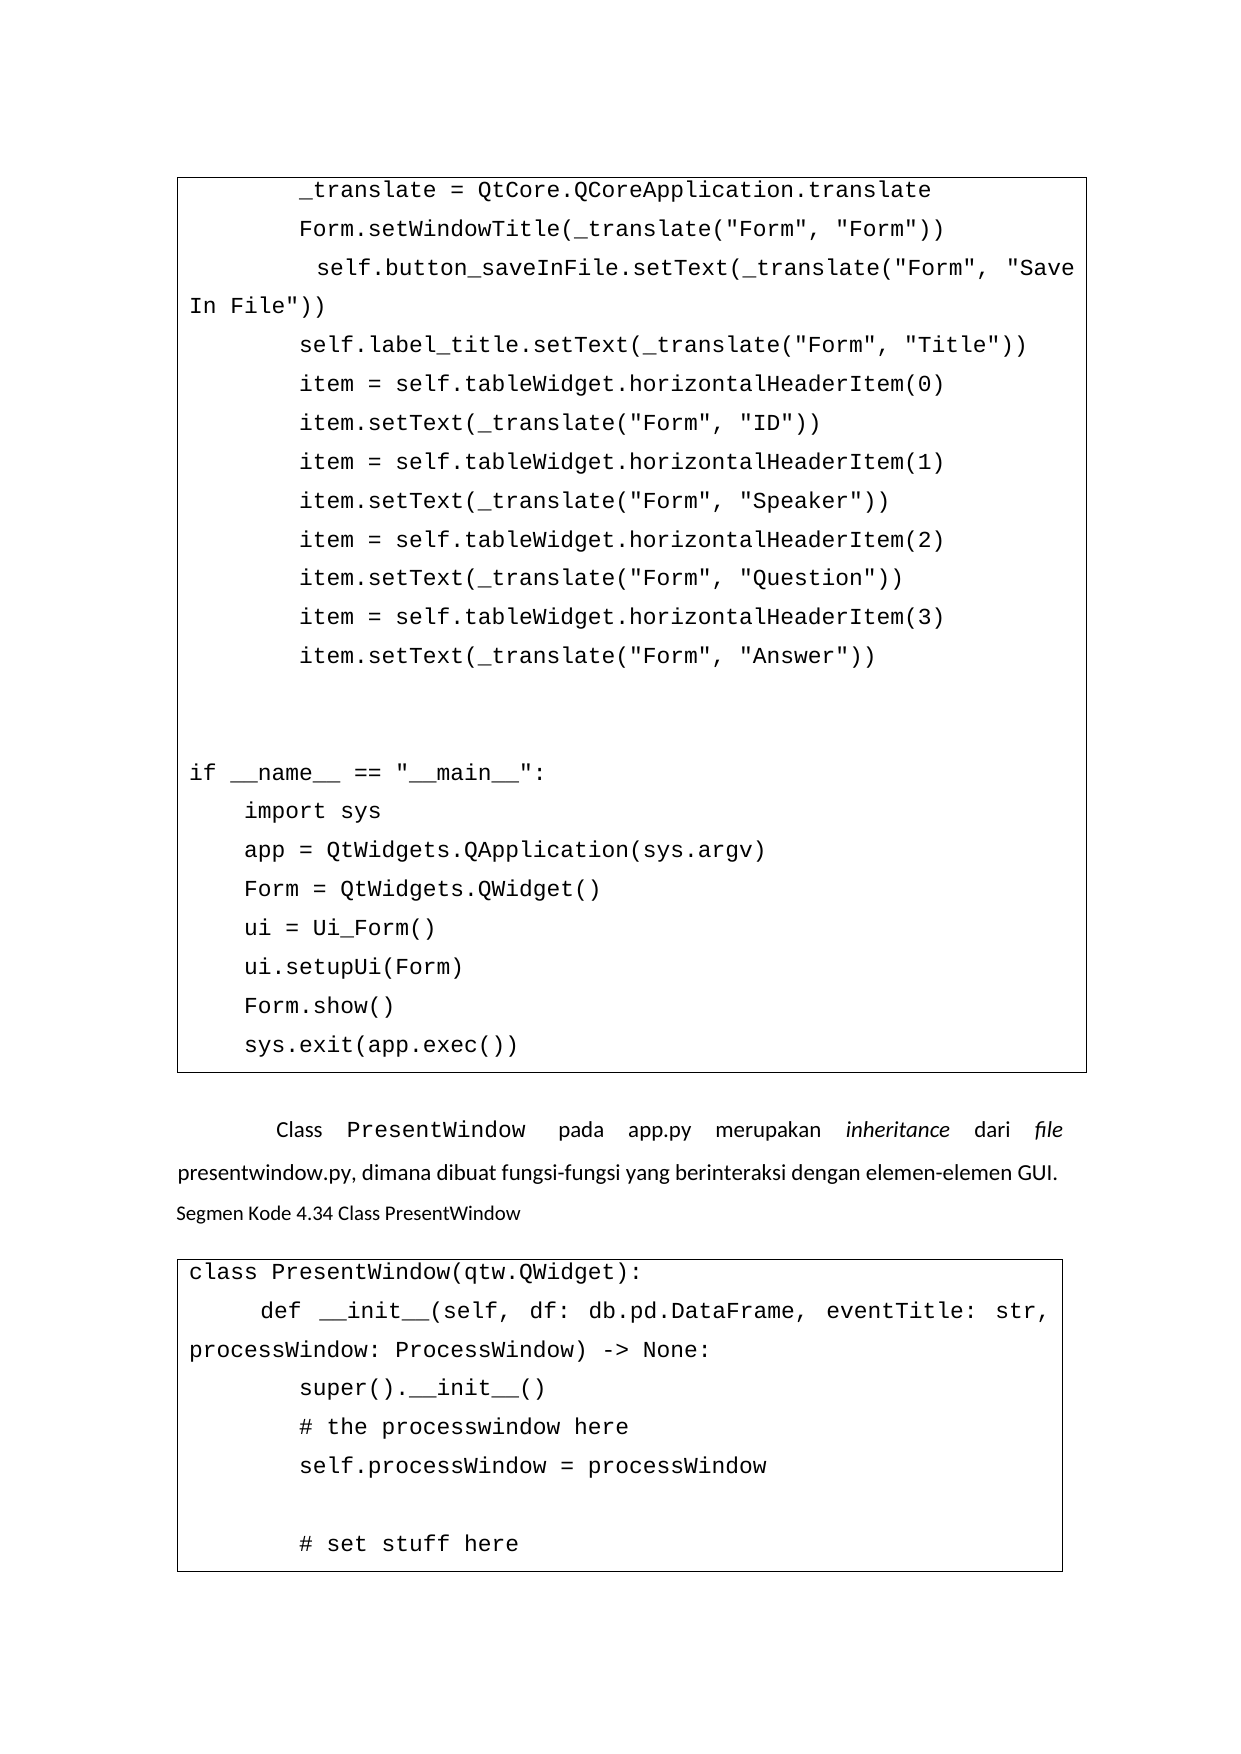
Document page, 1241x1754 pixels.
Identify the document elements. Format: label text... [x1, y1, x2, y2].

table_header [178, 1260, 1062, 1571]
text Class PresentWindow pada app.py merupakan inheritance dari file presentwindow.py, dimana dibuat fungsi-fungsi yang berinteraksi dengan elemen-elemen GUI. [177, 1115, 1063, 1186]
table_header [178, 178, 1086, 1072]
text Segmen Kode 4.34 Class PresentWindow [176, 1200, 1063, 1226]
